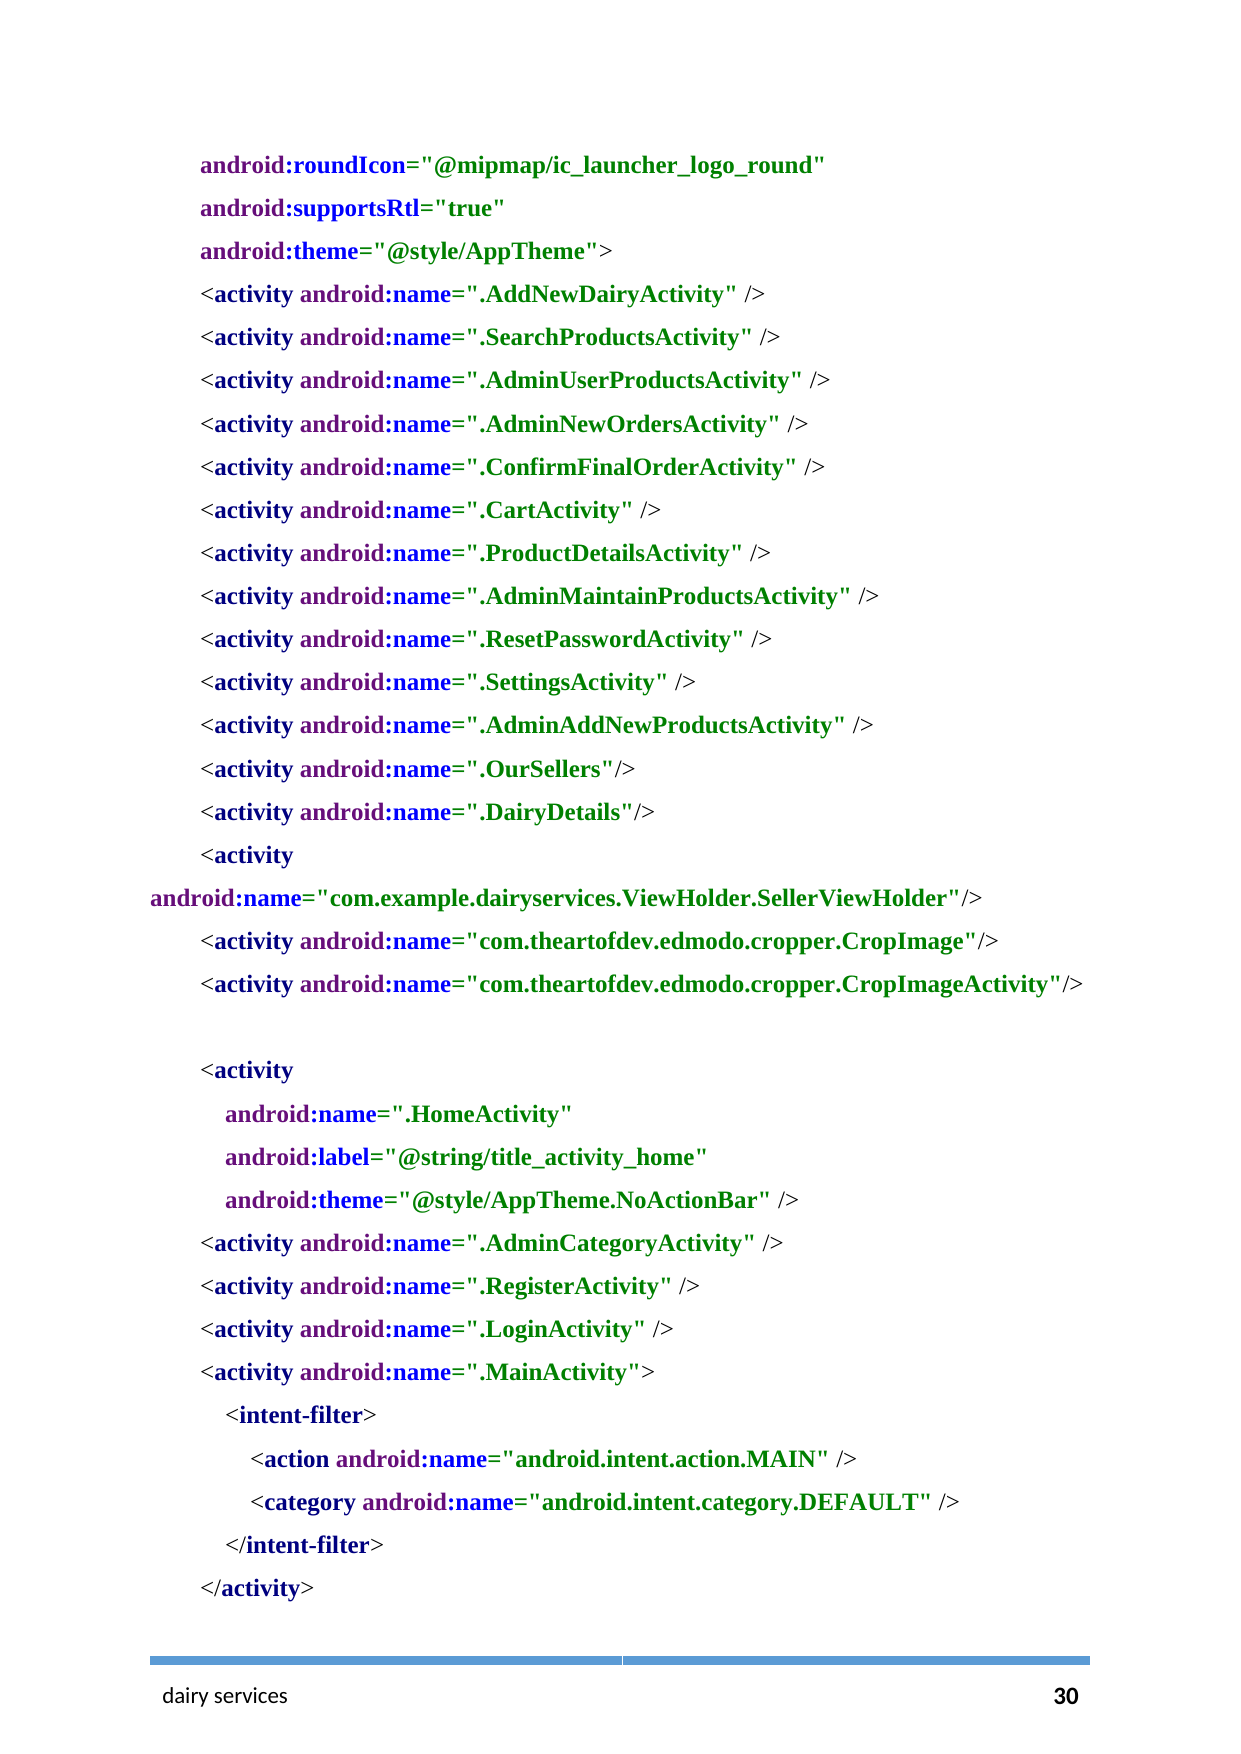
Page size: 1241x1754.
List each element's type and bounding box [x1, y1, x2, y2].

text [150, 150, 1090, 1602]
